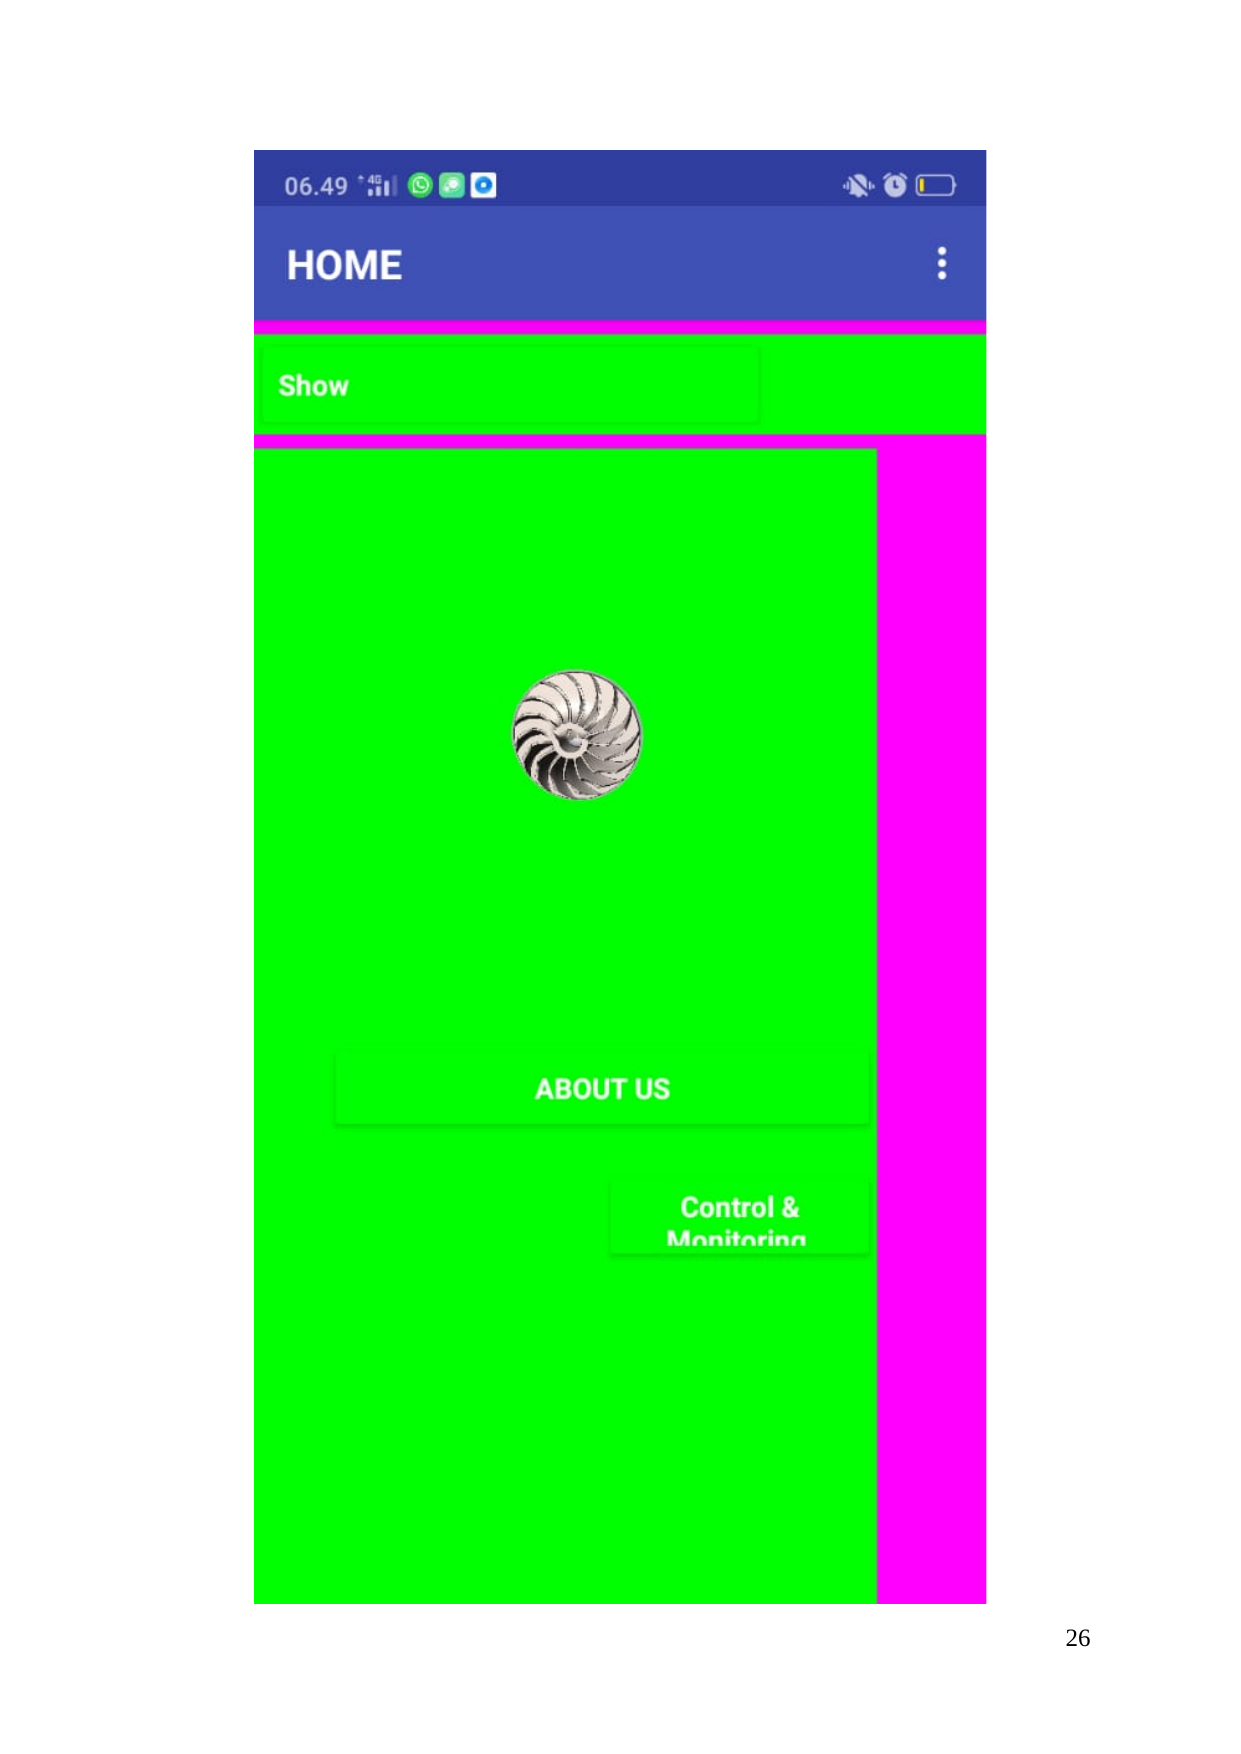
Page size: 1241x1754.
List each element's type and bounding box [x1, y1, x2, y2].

picture [254, 150, 987, 1604]
